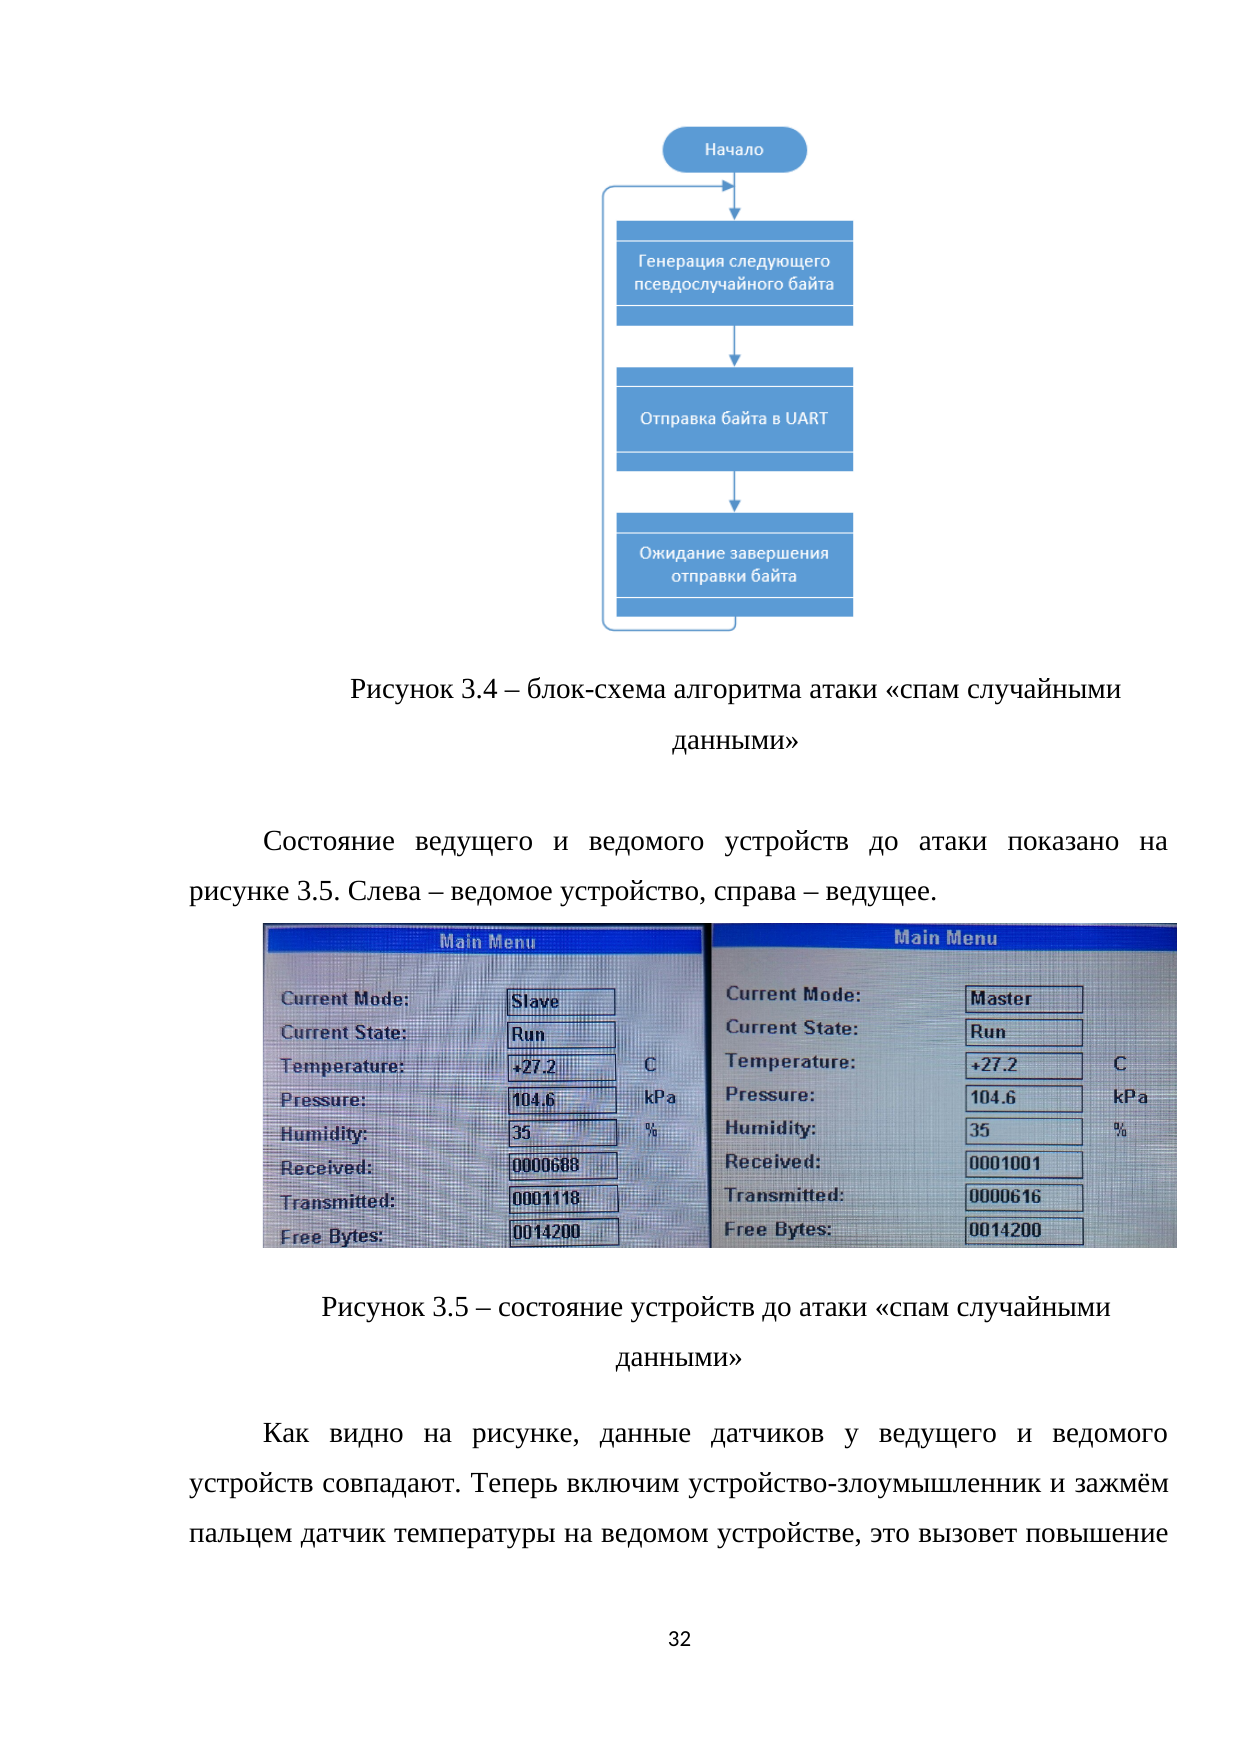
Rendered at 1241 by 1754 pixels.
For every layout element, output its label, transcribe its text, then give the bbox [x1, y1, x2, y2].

text Рисунок 3.5 – состояние устройств до атаки «спам случайными данными» [189, 1289, 1169, 1373]
text Рисунок 3.4 – блок-схема алгоритма атаки «спам случайными данными» [302, 672, 1169, 756]
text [189, 1415, 1169, 1549]
picture [262, 923, 1177, 1248]
picture [586, 118, 885, 655]
text Состояние ведущего и ведомого устройств до атаки показано на рисунке 3.5. Слева – ведомое устройство, справа – ведущее. [189, 823, 1169, 906]
